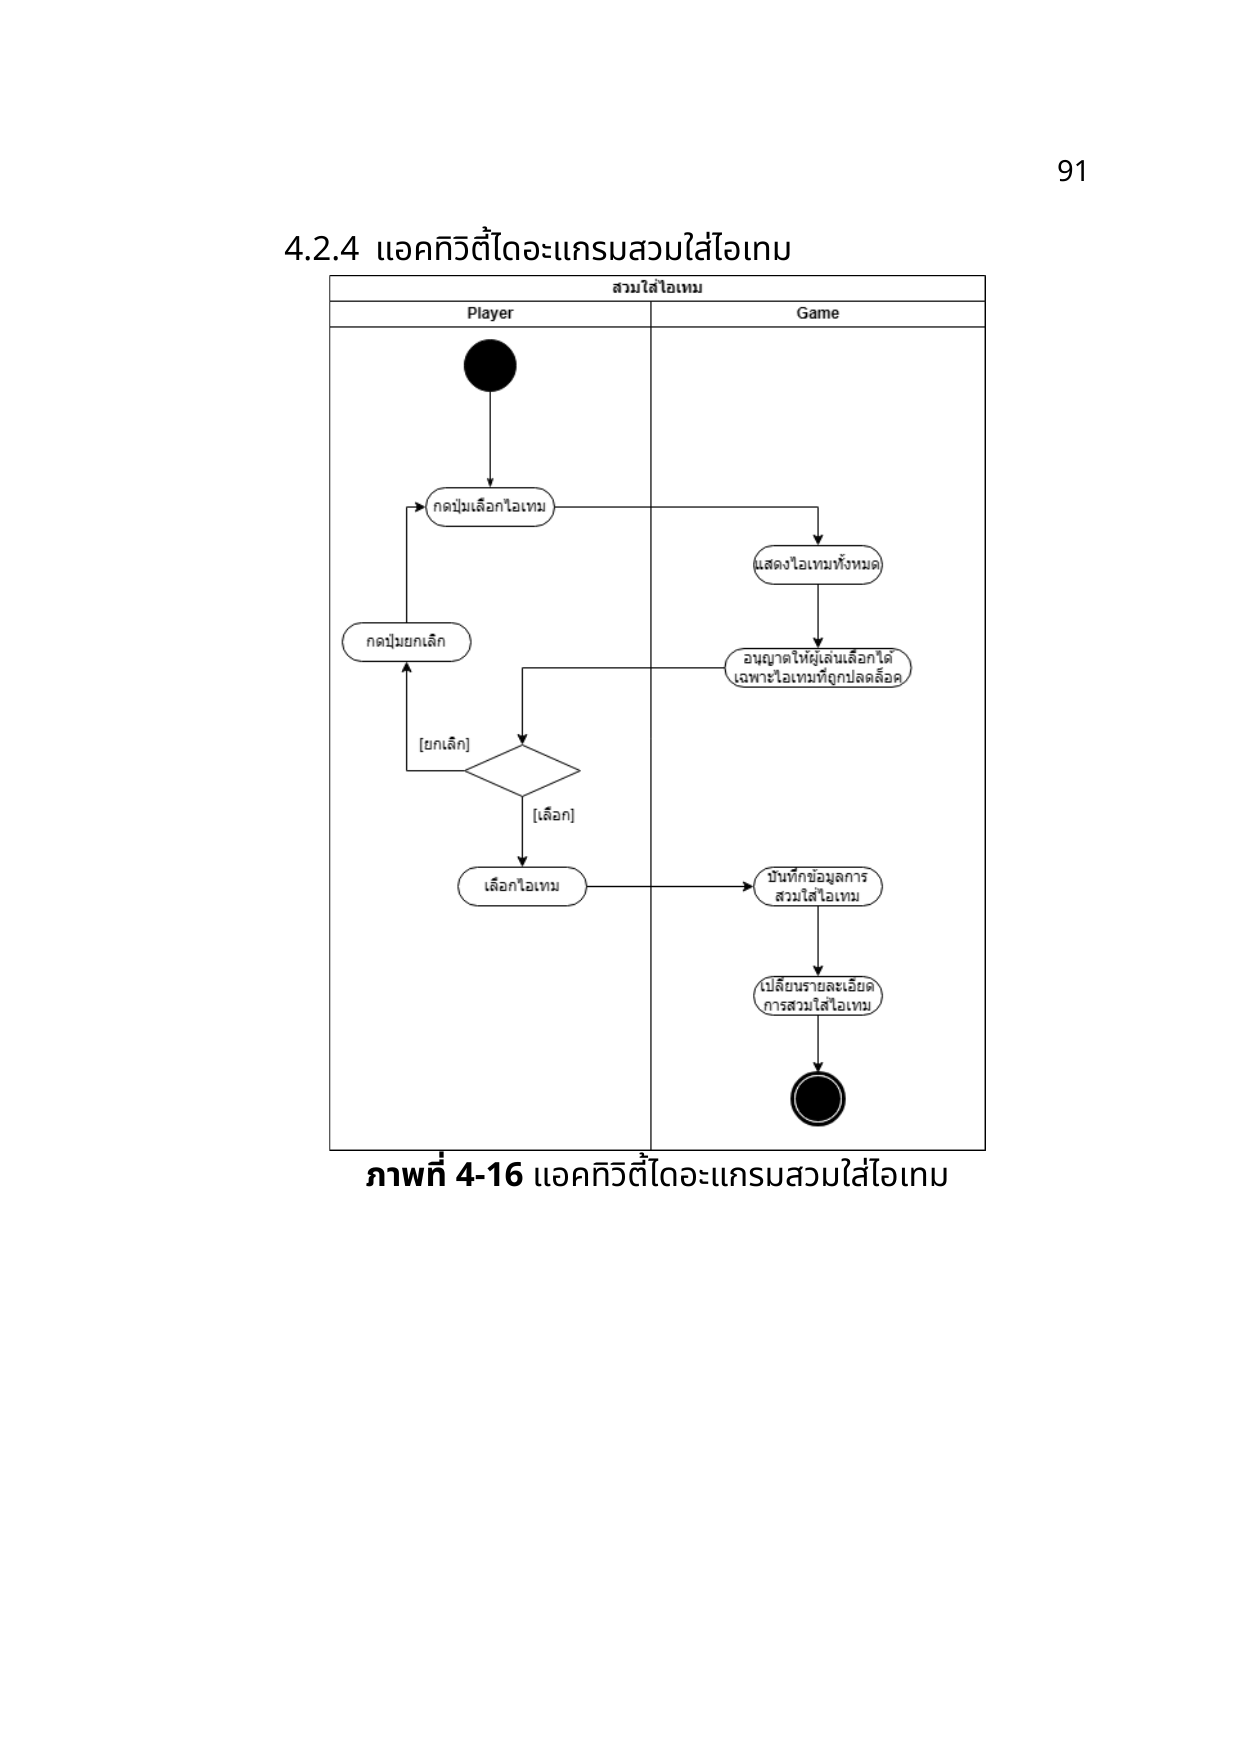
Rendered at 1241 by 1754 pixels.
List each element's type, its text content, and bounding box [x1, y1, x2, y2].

picture [329, 275, 986, 1151]
subtitle 4.2.4 แอคทิวิตี้ไดอะแกรมสวมใส่ไอเทม [225, 225, 1090, 276]
text ภาพที่ 4-16 แอคทิวิตี้ไดอะแกรมสวมใส่ไอเทม [225, 1151, 1090, 1201]
